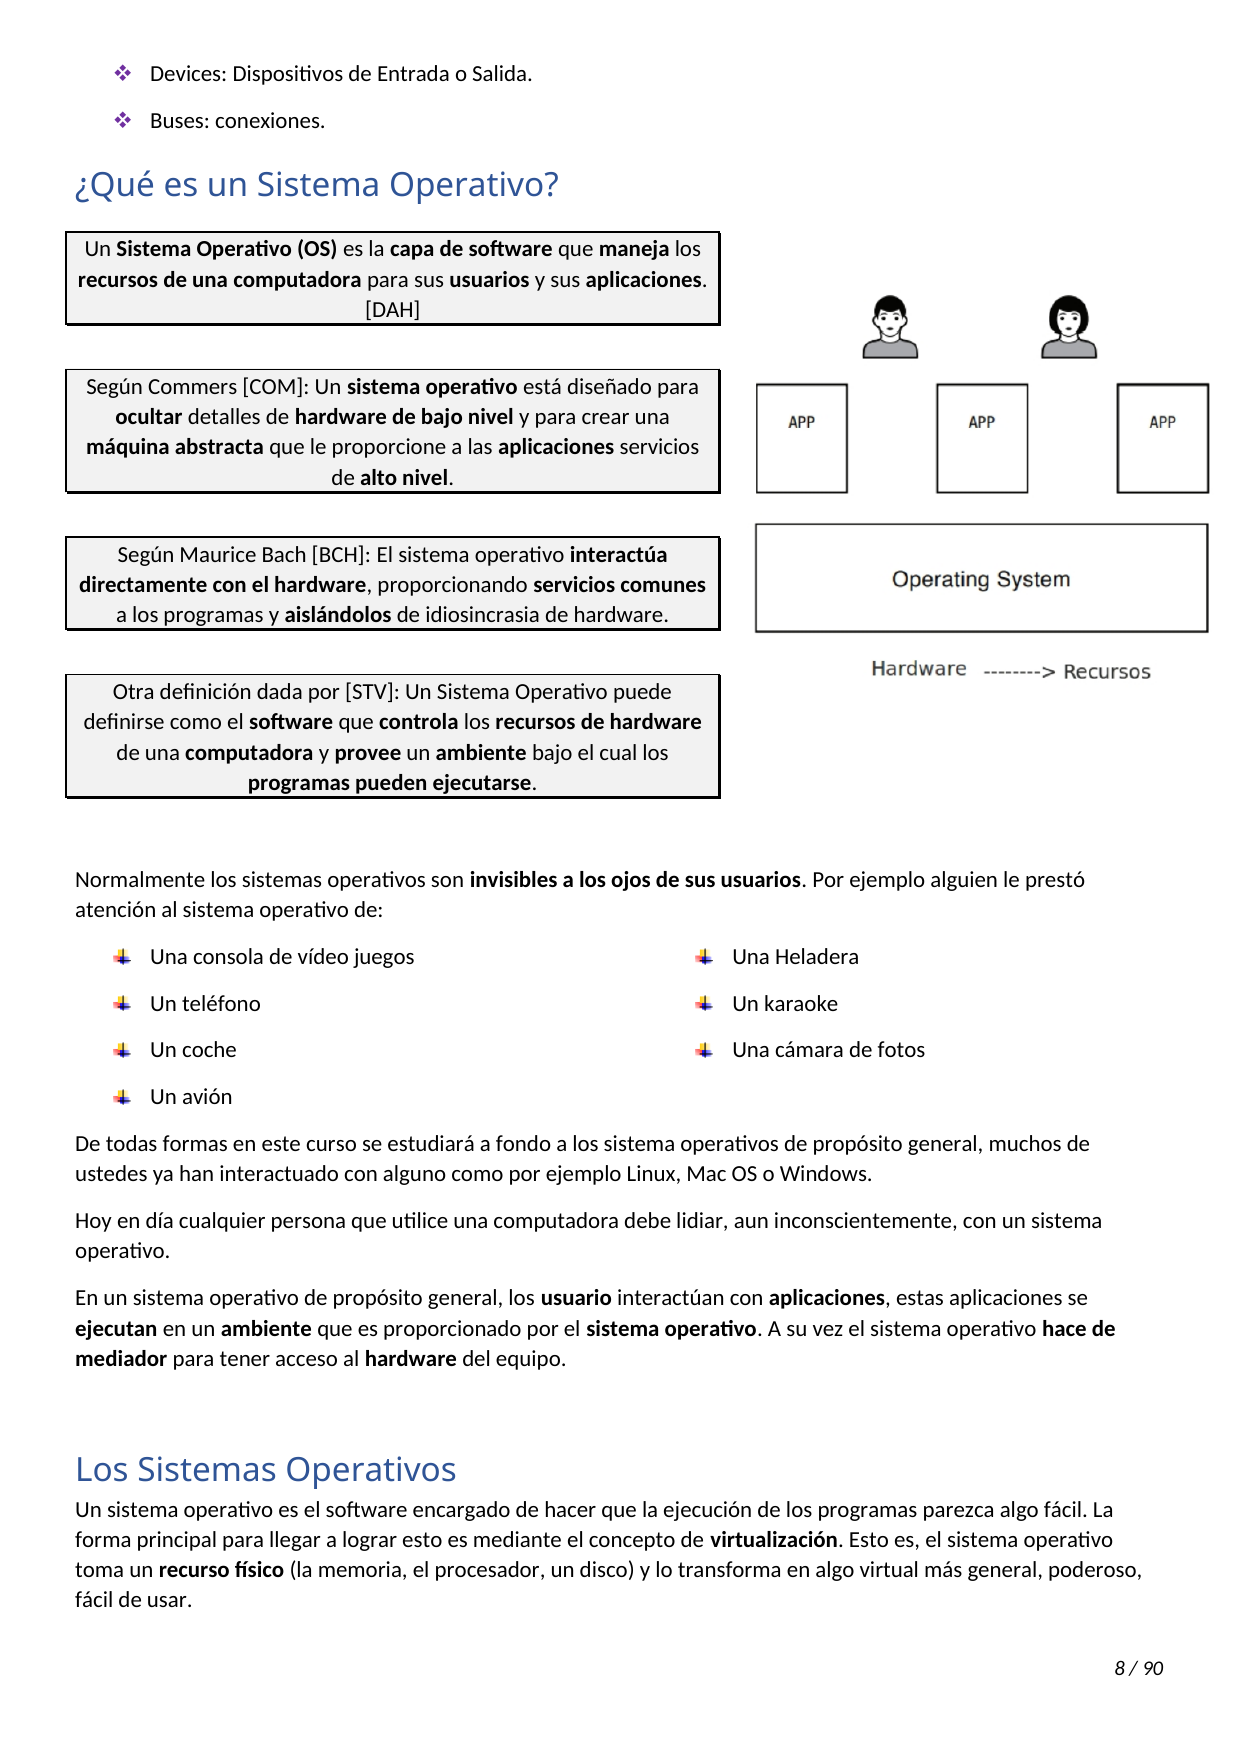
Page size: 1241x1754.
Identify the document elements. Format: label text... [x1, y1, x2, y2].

picture [113, 1088, 131, 1105]
list Un avión [112, 1082, 583, 1111]
list Un coche [112, 1036, 583, 1064]
picture [113, 947, 131, 965]
list Buses: conexiones. [112, 106, 1165, 134]
text Normalmente los sistemas operativos son invisibles a los ojos de sus usuarios. Por ejemplo alguien le prestó atención al sistema operativo de: [75, 865, 1165, 923]
subtitle ¿Qué es un Sistema Operativo? [75, 161, 1165, 207]
picture [113, 1041, 131, 1058]
picture [695, 994, 713, 1011]
text De todas formas en este curso se estudiará a fondo a los sistema operativos de propósito general, muchos de ustedes ya han interactuado con alguno como por ejemplo Linux, Mac OS o Windows. [75, 1129, 1165, 1188]
text Hoy en día cualquier persona que utilice una computadora debe lidiar, aun inconscientemente, con un sistema operativo. [75, 1206, 1165, 1265]
text En un sistema operativo de propósito general, los usuario interactúan con aplicaciones, estas aplicaciones se ejecutan en un ambiente que es proporcionado por el sistema operativo. A su vez el sistema operativo hace de mediador para tener acceso al hardware del equipo. [75, 1283, 1165, 1372]
list Devices: Dispositivos de Entrada o Salida. [112, 59, 1165, 87]
picture [743, 286, 1223, 696]
picture [695, 1041, 713, 1058]
text Un sistema operativo es el software encargado de hacer que la ejecución de los programas parezca algo fácil. La forma principal para llegar a lograr esto es mediante el concepto de virtualización. Esto es, el sistema operativo toma un recurso físico (la memoria, el procesador, un disco) y lo transforma en algo virtual más general, poderoso, fácil de usar. [75, 1495, 1165, 1614]
picture [695, 947, 713, 965]
picture [113, 994, 131, 1011]
text Un Sistema Operativo (OS) es la capa de software que maneja los recursos de una computadora para sus usuarios y sus aplicaciones. [DAH] [67, 233, 718, 323]
list Una cámara de fotos [694, 1036, 1165, 1064]
list Un teléfono [112, 989, 583, 1017]
text Otra definición dada por [STV]: Un Sistema Operativo puede definirse como el software que controla los recursos de hardware de una computadora y provee un ambiente bajo el cual los programas pueden ejecutarse. [67, 675, 718, 796]
text Según Commers [COM]: Un sistema operativo está diseñado para ocultar detalles de hardware de bajo nivel y para crear una máquina abstracta que le proporcione a las aplicaciones servicios de alto nivel. [67, 370, 718, 491]
list Una Heladera [694, 942, 1165, 970]
list Un karaoke [694, 989, 1165, 1017]
list Una consola de vídeo juegos [112, 942, 583, 970]
text Según Maurice Bach [BCH]: El sistema operativo interactúa directamente con el hardware, proporcionando servicios comunes a los programas y aislándolos de idiosincrasia de hardware. [67, 538, 718, 628]
subtitle Los Sistemas Operativos [75, 1446, 1165, 1491]
